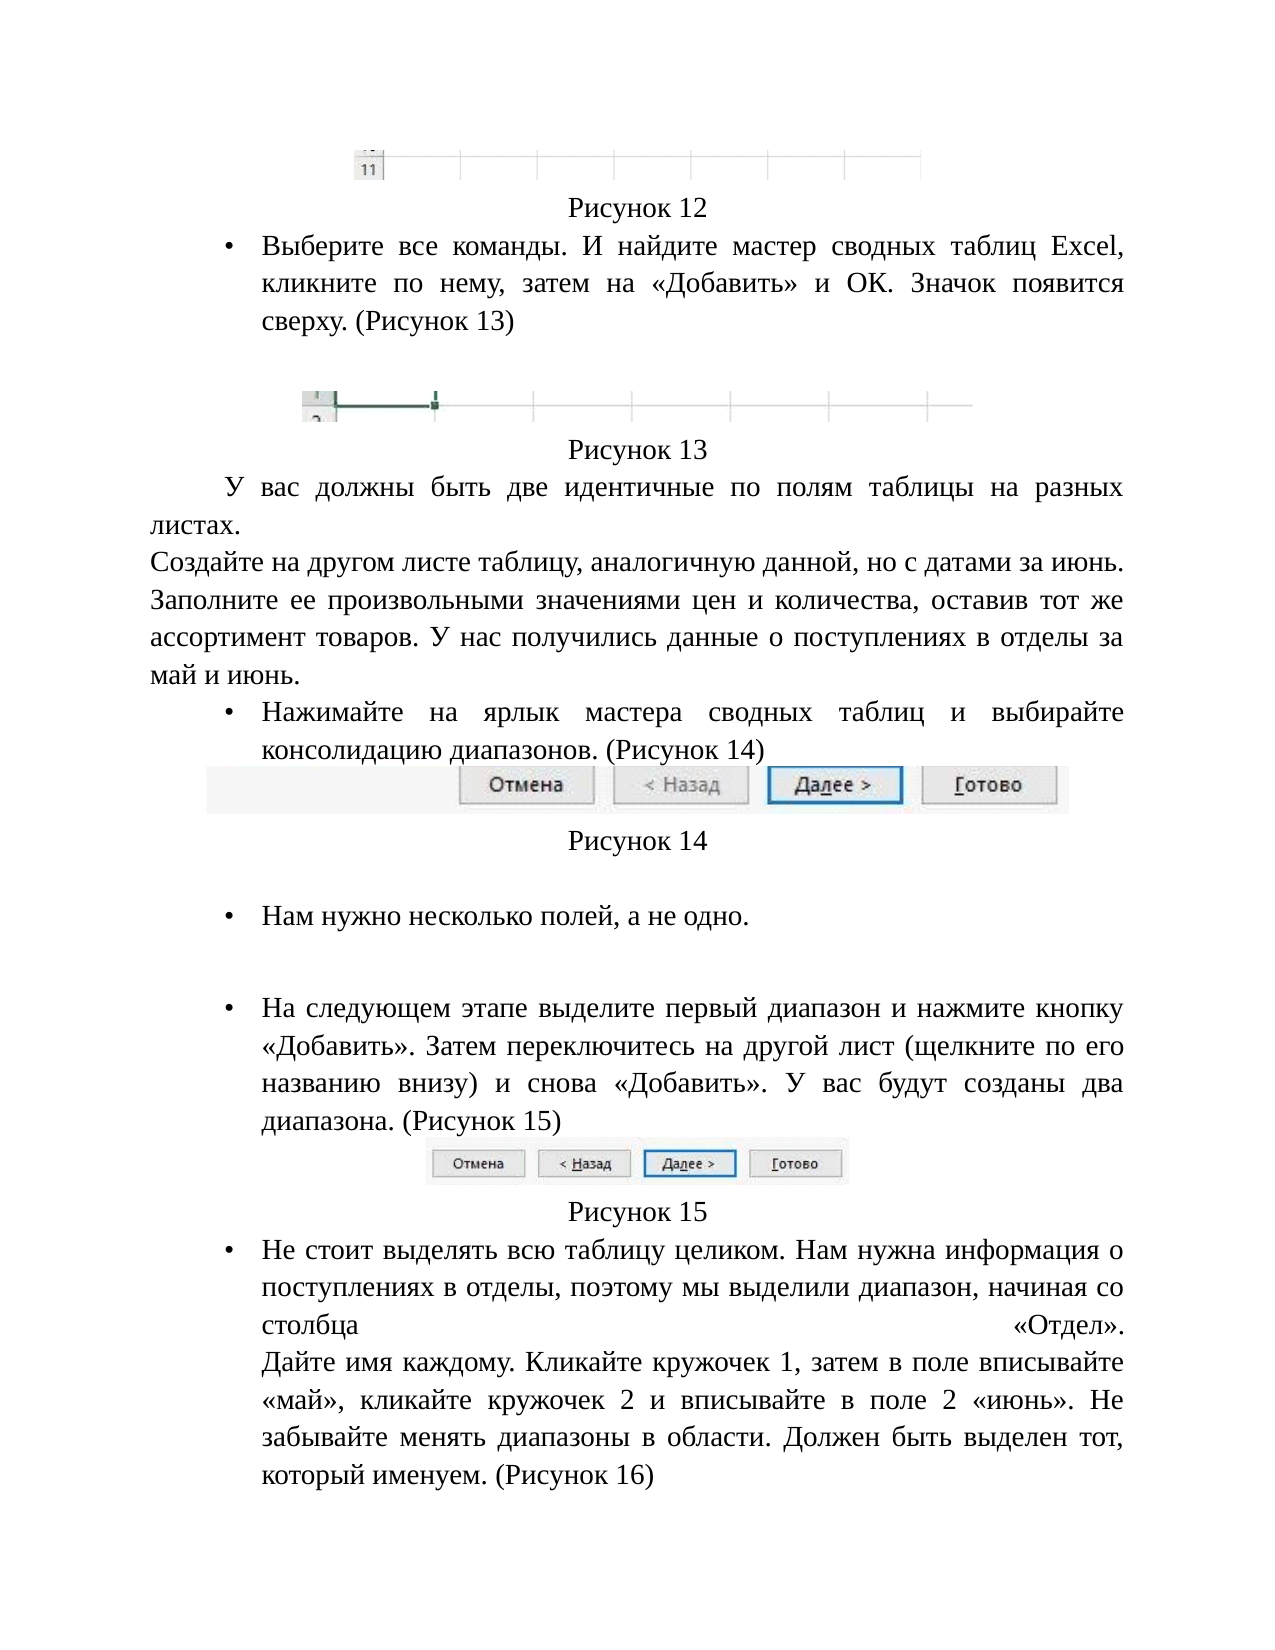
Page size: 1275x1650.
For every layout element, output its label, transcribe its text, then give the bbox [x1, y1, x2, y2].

list Не стоит выделять всю таблицу целиком. Нам нужна информация о поступлениях в отделы, поэтому мы выделили диапазон, начиная со столбца «Отдел». Дайте имя каждому. Кликайте кружочек 1, затем в поле вписывайте «май», кликайте кружочек 2 и вписывайте в поле 2 «июнь». Не забывайте менять диапазоны в области. Должен быть выделен тот, который именуем. (Рисунок 16) [224, 1229, 1125, 1492]
list Выберите все команды. И найдите мастер сводных таблиц Excel, кликните по нему, затем на «Добавить» и ОК. Значок появится сверху. (Рисунок 13) [224, 225, 1125, 337]
text Создайте на другом листе таблицу, аналогичную данной, но с датами за июнь. Заполните ее произвольными значениями цен и количества, оставив тот же ассортимент товаров. У нас получились данные о поступлениях в отделы за май и июнь. [150, 542, 1125, 692]
list На следующем этапе выделите первый диапазон и нажмите кнопку «Добавить». Затем переключитесь на другой лист (щелкните по его названию внизу) и снова «Добавить». У вас будут созданы два диапазона. (Рисунок 15) [224, 987, 1125, 1137]
text Рисунок 12 [150, 150, 1125, 225]
list Нам нужно несколько полей, а не одно. [224, 896, 1125, 933]
text У вас должны быть две идентичные по полям таблицы на разных листах. [150, 467, 1125, 542]
text Рисунок 14 [150, 783, 1125, 858]
list Нажимайте на ярлык мастера сводных таблиц и выбирайте консолидацию диапазонов. (Рисунок 14) [224, 692, 1125, 767]
text Рисунок 13 [150, 392, 1125, 467]
text Рисунок 15 [150, 1154, 1125, 1229]
